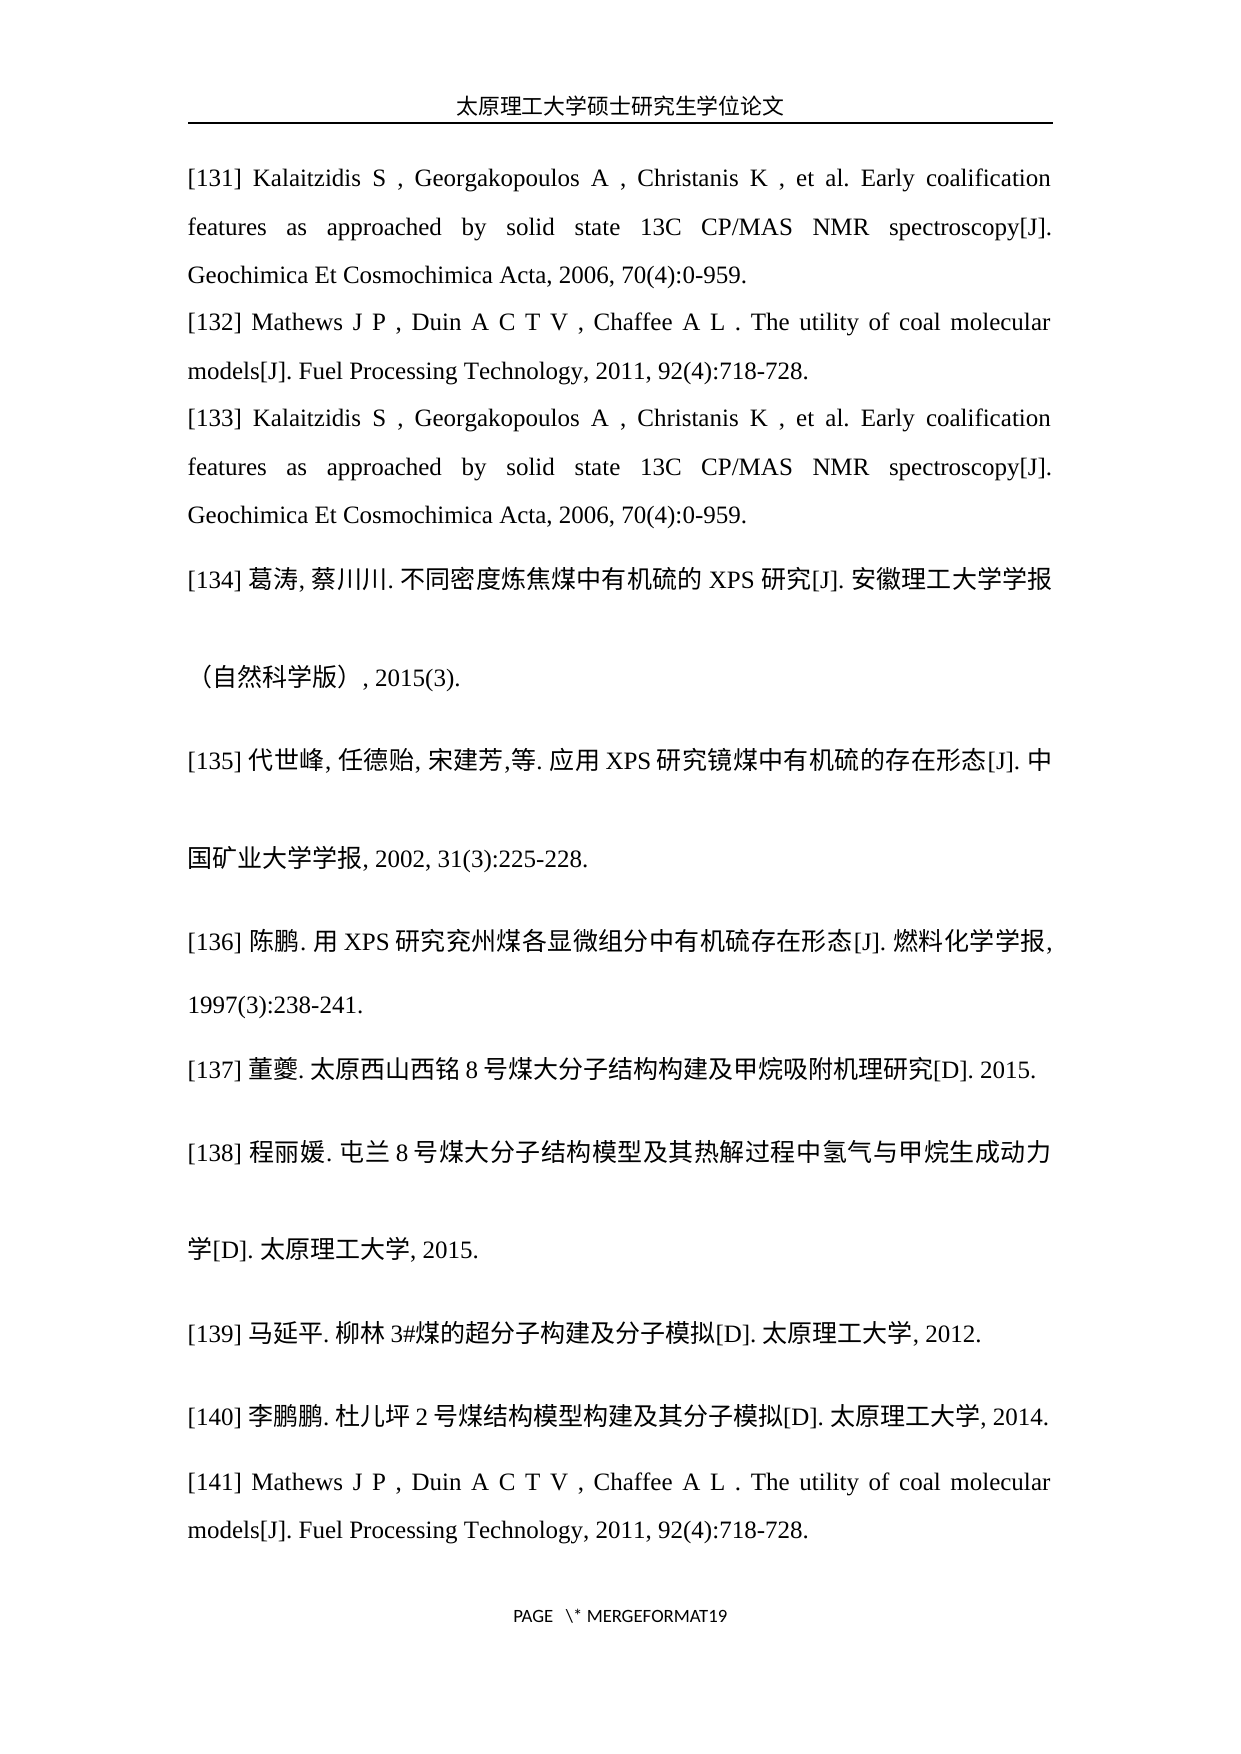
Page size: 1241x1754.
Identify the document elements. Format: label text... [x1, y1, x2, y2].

text [132] Mathews J P , Duin A C T V , Chaffee A L . The utility of coal molecular models[J]. Fuel Processing Technology, 2011, 92(4):718-728. [187, 306, 1053, 387]
text [135] 代世峰, 任德贻, 宋建芳,等. 应用XPS研究镜煤中有机硫的存在形态[J]. 中国矿业大学学报, 2002, 31(3):225-228. [187, 726, 1053, 889]
text [137] 董夔. 太原西山西铭8号煤大分子结构构建及甲烷吸附机理研究[D]. 2015. [187, 1035, 1053, 1100]
text [136] 陈鹏. 用XPS研究兖州煤各显微组分中有机硫存在形态[J]. 燃料化学学报, 1997(3):238-241. [187, 907, 1053, 1021]
text [139] 马延平. 柳林3#煤的超分子构建及分子模拟[D]. 太原理工大学, 2012. [187, 1299, 1053, 1364]
text [140] 李鹏鹏. 杜儿坪2号煤结构模型构建及其分子模拟[D]. 太原理工大学, 2014. [187, 1382, 1053, 1447]
text [131] Kalaitzidis S , Georgakopoulos A , Christanis K , et al. Early coalification features as approached by solid state 13C CP/MAS NMR spectroscopy[J]. Geochimica Et Cosmochimica Acta, 2006, 70(4):0-959. [187, 161, 1053, 291]
text [133] Kalaitzidis S , Georgakopoulos A , Christanis K , et al. Early coalification features as approached by solid state 13C CP/MAS NMR spectroscopy[J]. Geochimica Et Cosmochimica Acta, 2006, 70(4):0-959. [187, 401, 1053, 531]
text [141] Mathews J P , Duin A C T V , Chaffee A L . The utility of coal molecular models[J]. Fuel Processing Technology, 2011, 92(4):718-728. [187, 1465, 1053, 1546]
text [134] 葛涛, 蔡川川. 不同密度炼焦煤中有机硫的 XPS 研究[J]. 安徽理工大学学报（自然科学版）, 2015(3). [187, 546, 1053, 708]
text [138] 程丽媛. 屯兰8号煤大分子结构模型及其热解过程中氢气与甲烷生成动力学[D]. 太原理工大学, 2015. [187, 1118, 1053, 1281]
